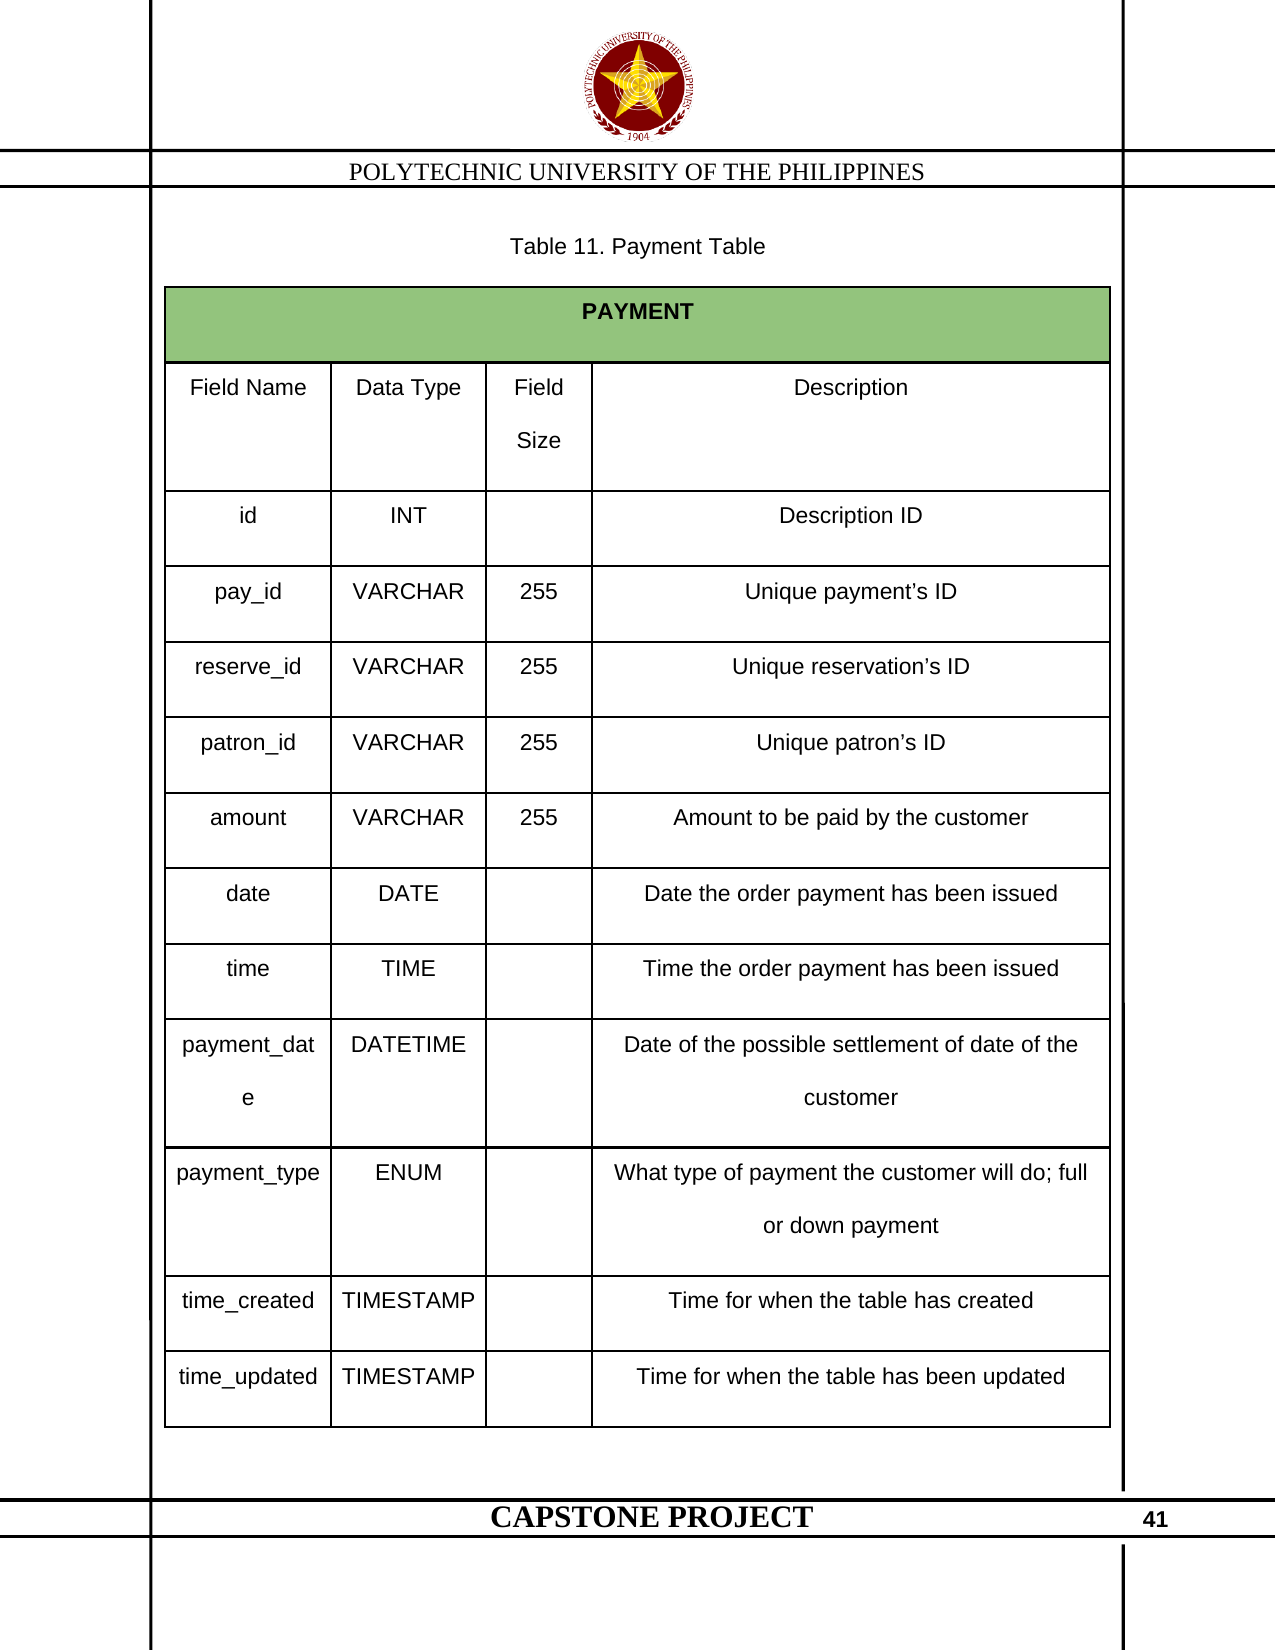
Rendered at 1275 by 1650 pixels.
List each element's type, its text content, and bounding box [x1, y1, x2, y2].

table_cell DATETIME [332, 1020, 485, 1146]
table_cell patron_id [166, 718, 330, 792]
table_cell What type of payment the customer will do; full or down payment [593, 1149, 1109, 1275]
table_cell Data Type [332, 364, 485, 489]
table_cell time_updated [166, 1352, 330, 1426]
table_cell [487, 945, 591, 1018]
table_cell pay_id [166, 567, 330, 641]
table_cell time_created [166, 1277, 330, 1350]
table_cell 255 [487, 794, 591, 867]
table_cell DATE [332, 869, 485, 943]
table_cell VARCHAR [332, 643, 485, 716]
table_cell Date of the possible settlement of date of the customer [593, 1020, 1109, 1146]
table_cell Unique patron’s ID [593, 718, 1109, 792]
table_cell Description ID [593, 492, 1109, 565]
table_cell amount [166, 794, 330, 867]
table_cell Time the order payment has been issued [593, 945, 1109, 1018]
table_cell payment_type [166, 1149, 330, 1275]
table_cell Field Name [166, 364, 330, 489]
table_cell Field Size [487, 364, 591, 489]
table_cell TIMESTAMP [332, 1277, 485, 1350]
table_cell Amount to be paid by the customer [593, 794, 1109, 867]
table_cell Time for when the table has created [593, 1277, 1109, 1350]
table_cell 255 [487, 718, 591, 792]
picture [582, 31, 694, 142]
table_cell TIME [332, 945, 485, 1018]
table_cell 255 [487, 643, 591, 716]
table_cell Unique reservation’s ID [593, 643, 1109, 716]
table_cell payment_date [166, 1020, 330, 1146]
table_cell [487, 869, 591, 943]
table_cell VARCHAR [332, 718, 485, 792]
table_header PAYMENT [166, 288, 1109, 361]
table_cell date [166, 869, 330, 943]
table_cell time [166, 945, 330, 1018]
table_cell [487, 1149, 591, 1275]
table_cell ENUM [332, 1149, 485, 1275]
table_cell Time for when the table has been updated [593, 1352, 1109, 1426]
table_cell TIMESTAMP [332, 1352, 485, 1426]
table_cell reserve_id [166, 643, 330, 716]
table_cell Description [593, 364, 1109, 489]
table_cell 255 [487, 567, 591, 641]
table_cell Unique payment’s ID [593, 567, 1109, 641]
table_cell [487, 492, 591, 565]
table_cell VARCHAR [332, 794, 485, 867]
table_cell [487, 1352, 591, 1426]
table_cell [487, 1277, 591, 1350]
text Table 11. Payment Table [165, 233, 1110, 259]
table_cell VARCHAR [332, 567, 485, 641]
table_cell id [166, 492, 330, 565]
table_cell [487, 1020, 591, 1146]
table_cell INT [332, 492, 485, 565]
table_cell Date the order payment has been issued [593, 869, 1109, 943]
